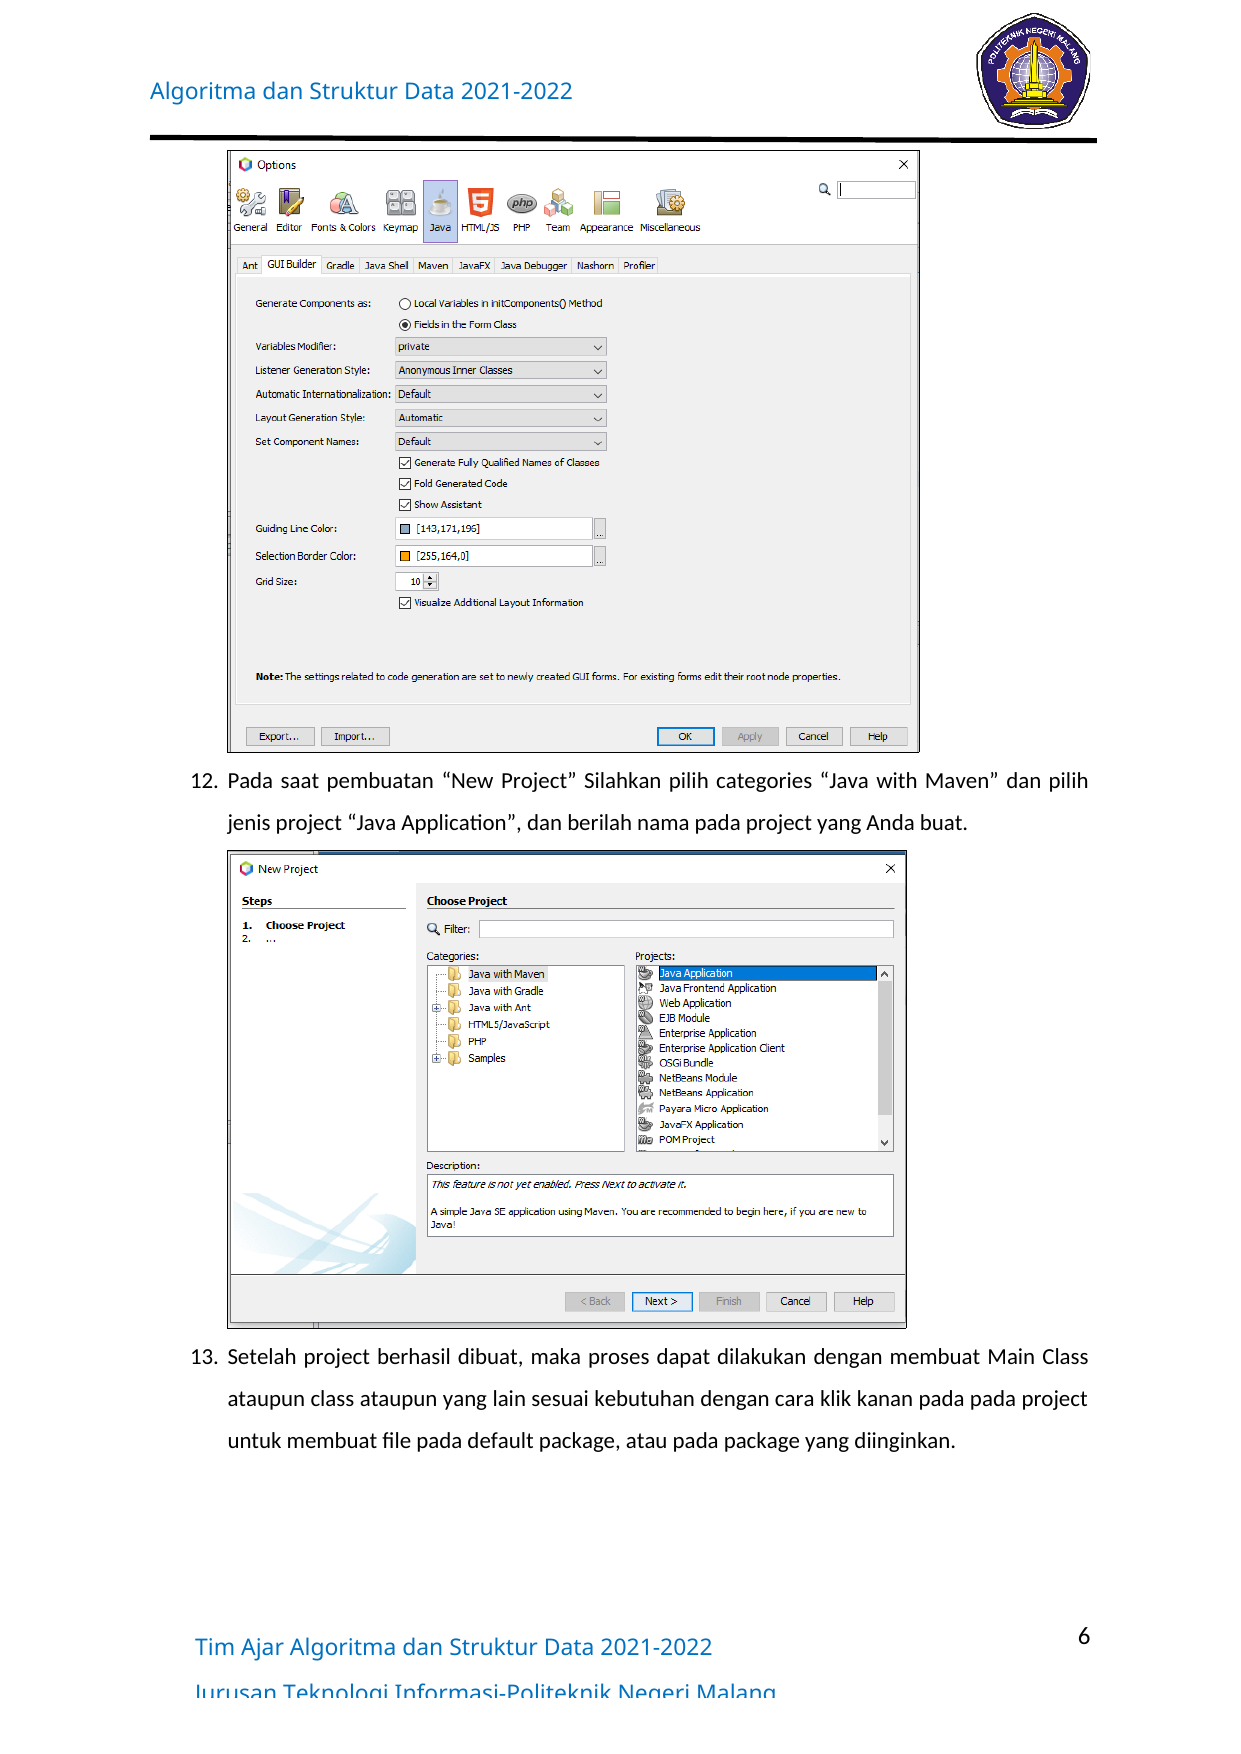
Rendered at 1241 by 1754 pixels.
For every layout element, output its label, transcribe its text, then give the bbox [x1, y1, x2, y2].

picture [228, 851, 906, 1328]
picture [976, 13, 1091, 129]
list Setelah project berhasil dibuat, maka proses dapat dilakukan dengan membuat Main Class ataupun class ataupun yang lain sesuai kebutuhan dengan cara klik kanan pada pada project untuk membuat file pada default package, atau pada package yang diinginkan. [190, 1342, 1090, 1454]
picture [228, 151, 919, 752]
list Pada saat pembuatan “New Project” Silahkan pilih categories “Java with Maven” dan pilih jenis project “Java Application”, dan berilah nama pada project yang Anda buat. [190, 766, 1090, 836]
